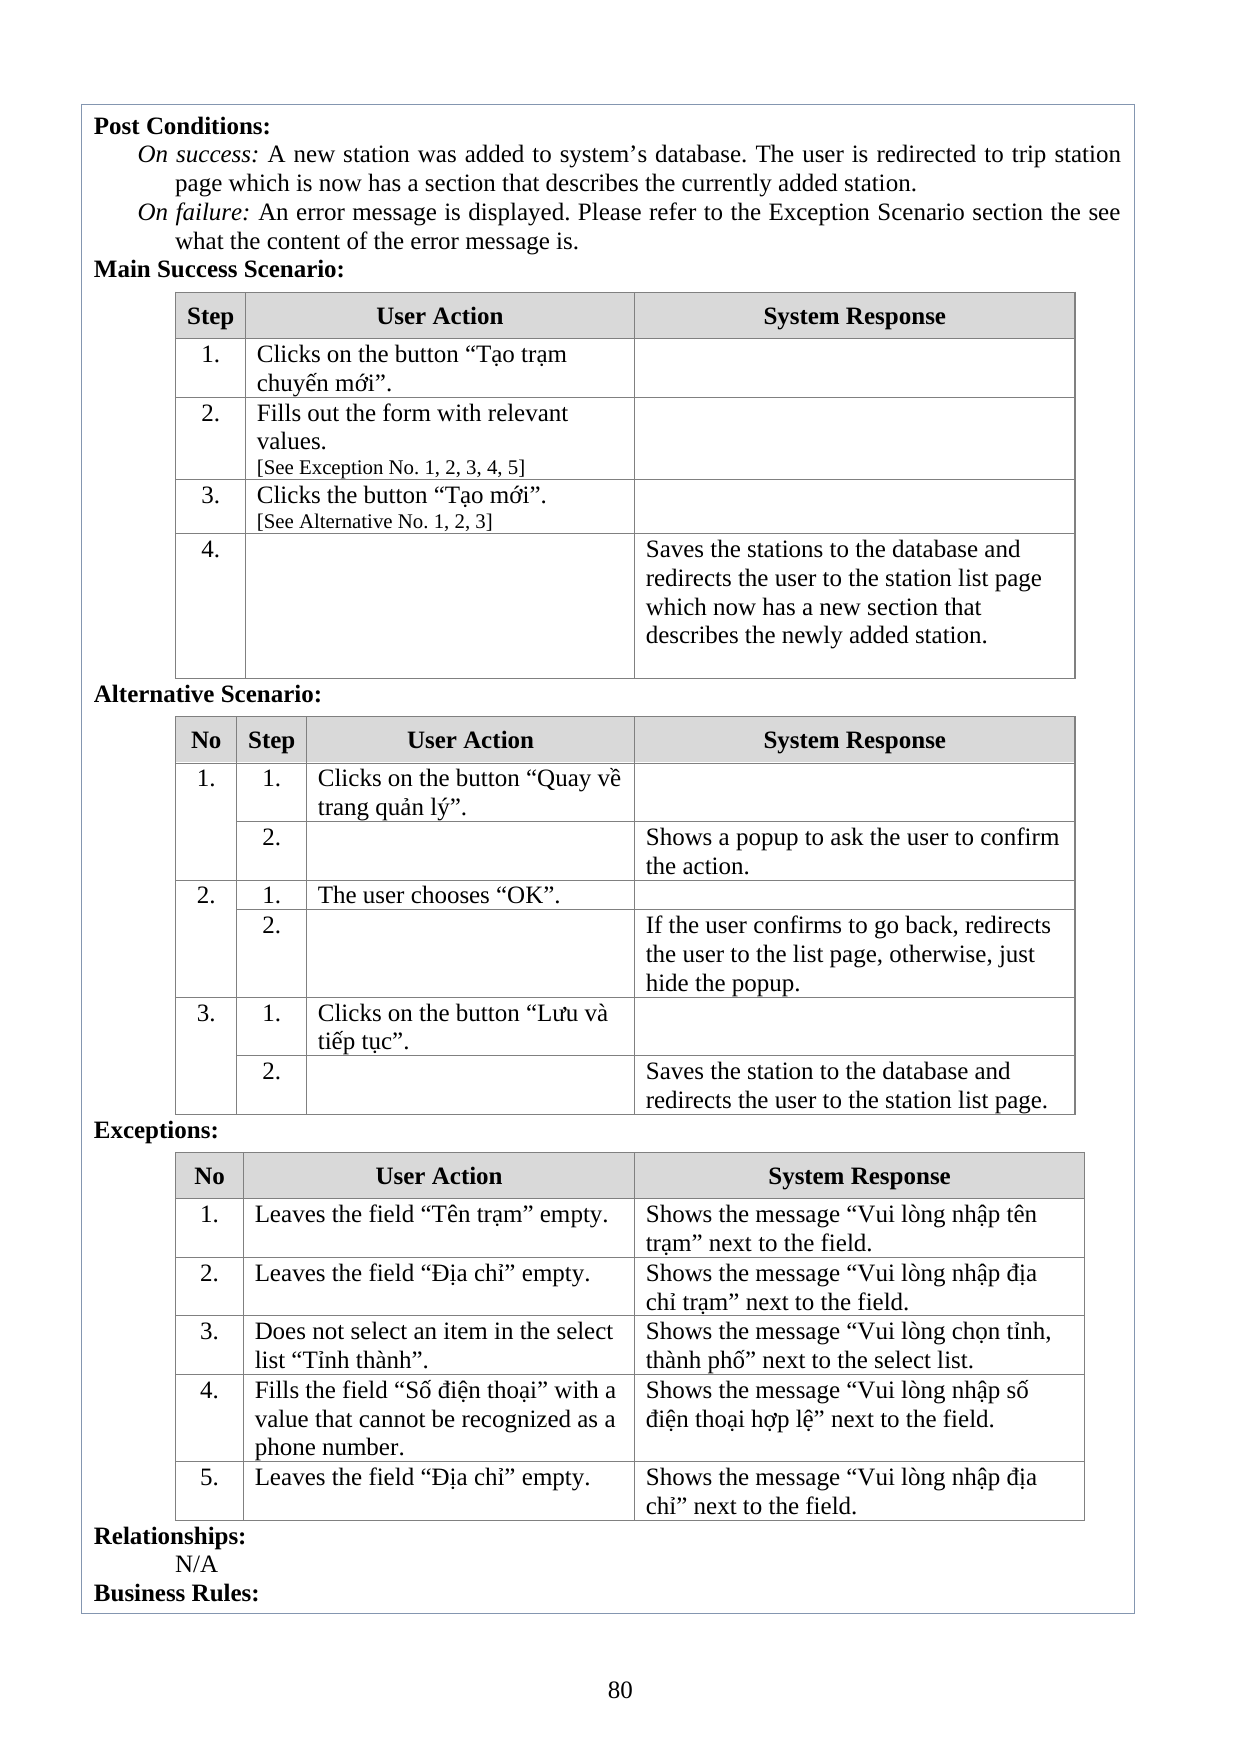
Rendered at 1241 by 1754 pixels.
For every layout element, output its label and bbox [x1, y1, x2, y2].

table_cell [82, 105, 1134, 1613]
